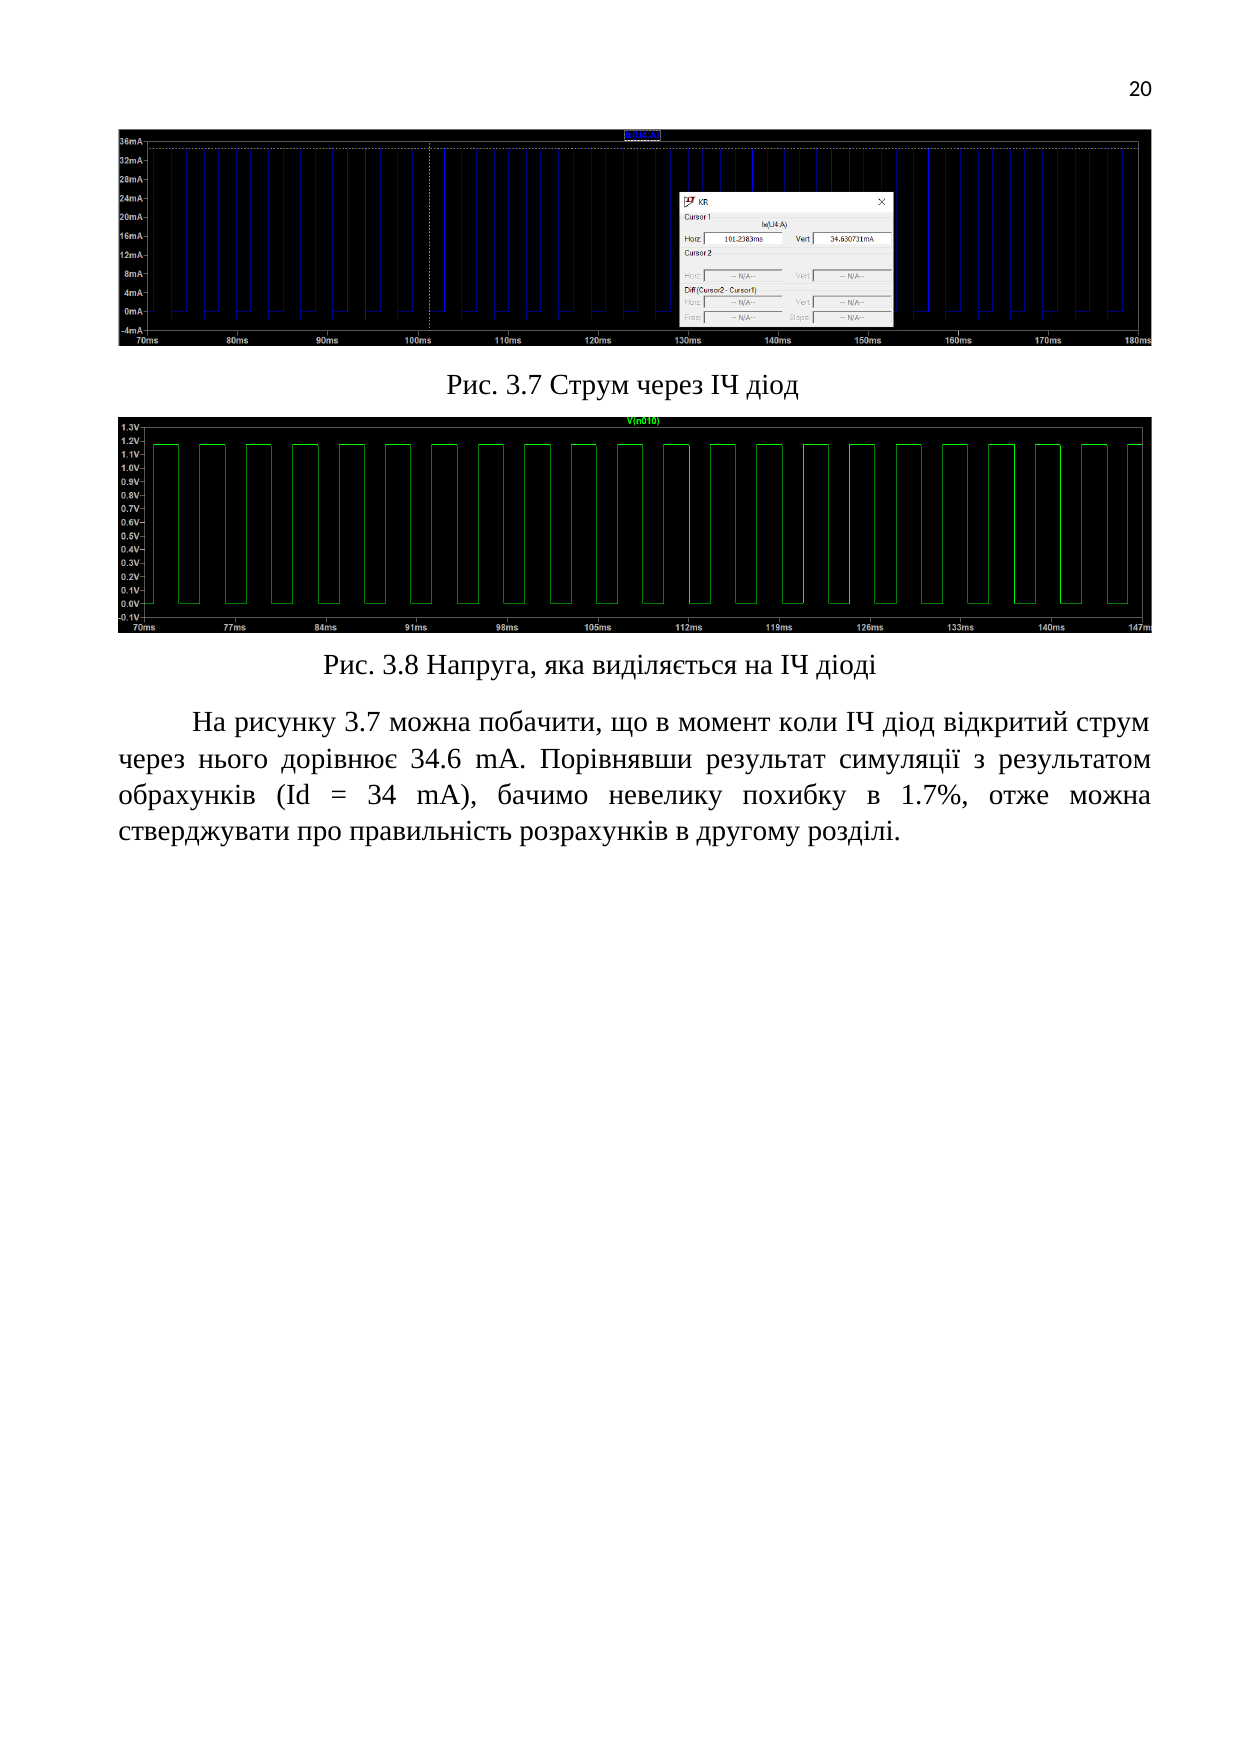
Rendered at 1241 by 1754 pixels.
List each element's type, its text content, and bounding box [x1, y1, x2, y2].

picture [118, 129, 1152, 346]
picture [118, 417, 1152, 633]
text На рисунку 3.7 можна побачити, що в момент коли ІЧ діод відкритий струм через нього дорівнює 34.6 mA. Порівнявши результат симуляції з результатом обрахунків (Id = 34 mA), бачимо невелику похибку в 1.7%, отже можна стверджувати про правильність розрахунків в другому розділі. [118, 704, 1152, 847]
